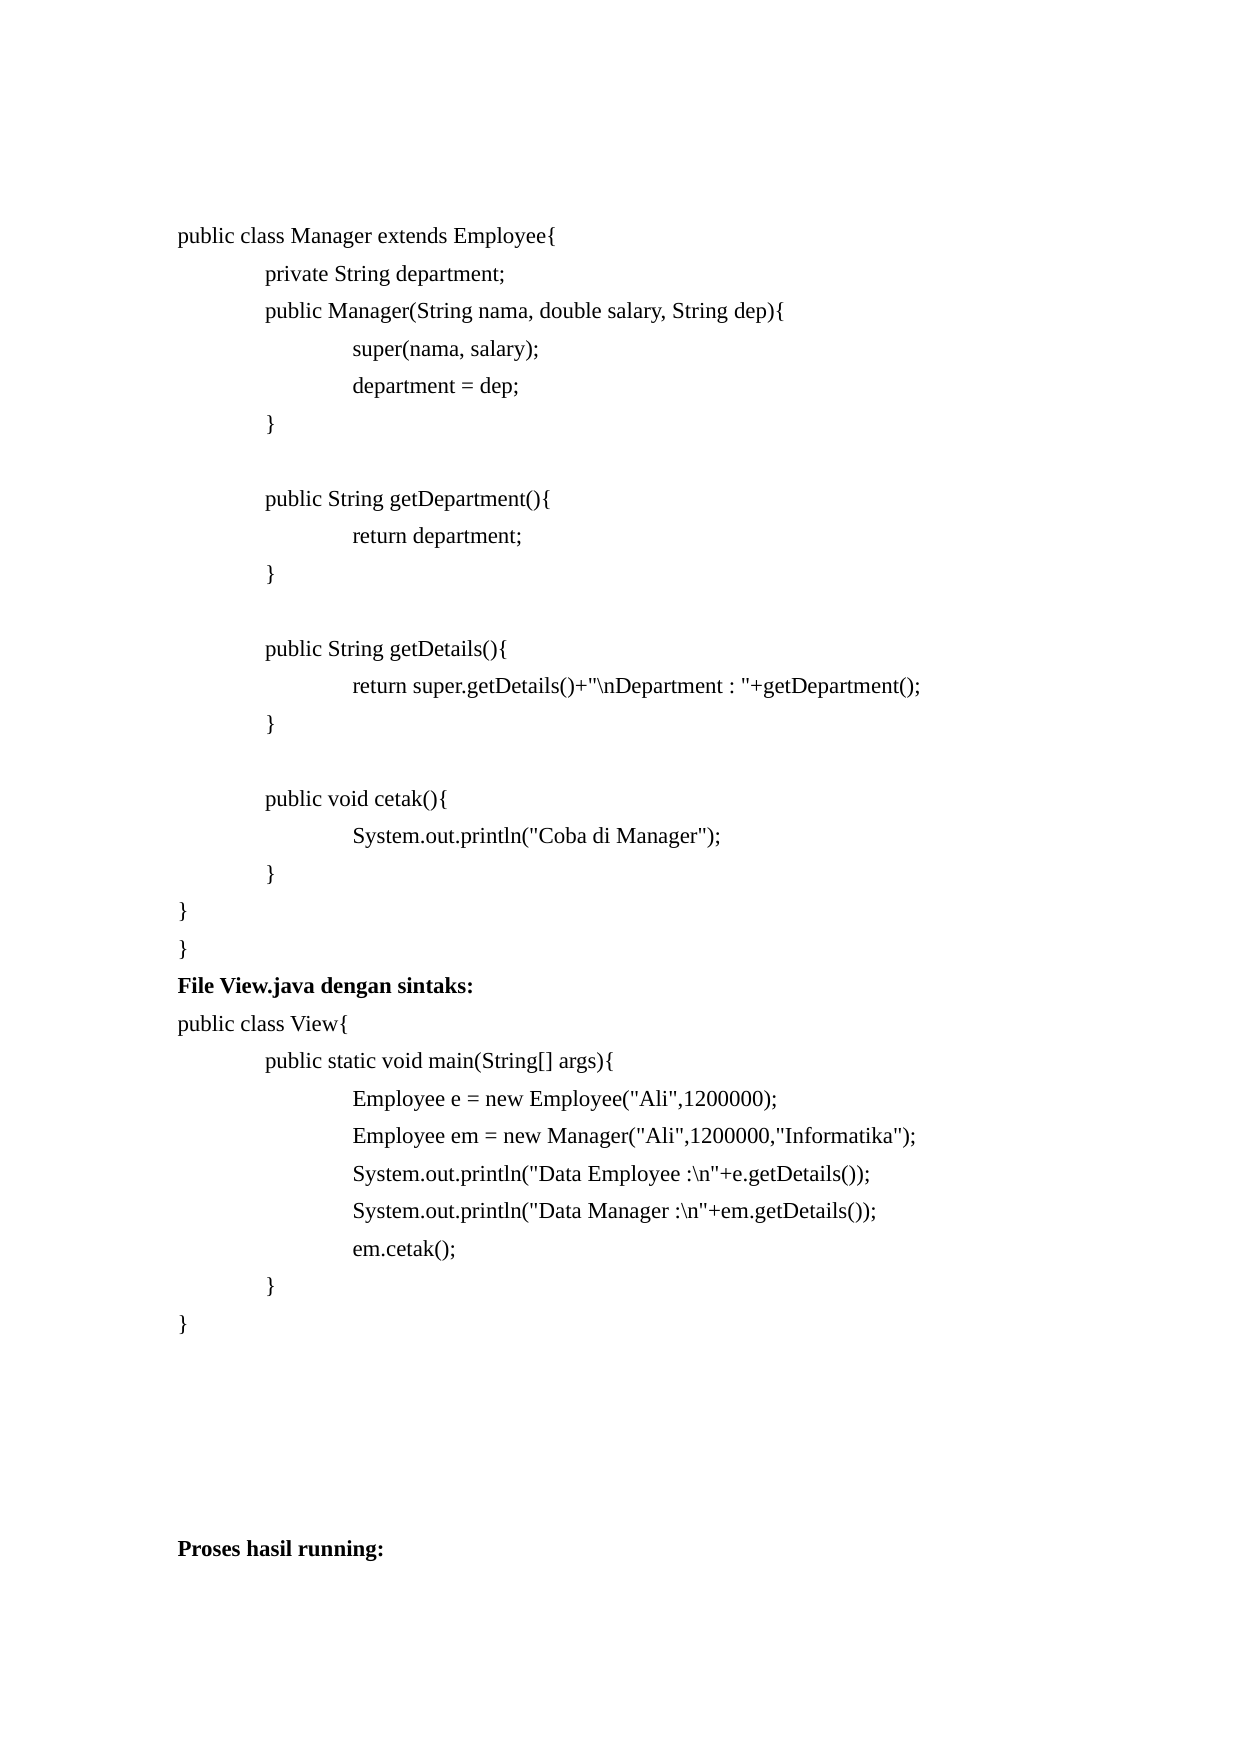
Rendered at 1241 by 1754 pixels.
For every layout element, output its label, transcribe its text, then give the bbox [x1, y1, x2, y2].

text return super.getDetails()+"\nDepartment : "+getDepartment(); [177, 667, 1063, 704]
text em.cetak(); [177, 1229, 1063, 1267]
text return department; [177, 517, 1063, 554]
text } [177, 704, 1063, 742]
text } [177, 404, 1063, 442]
text public void cetak(){ [177, 779, 1063, 817]
text public class Manager extends Employee{ [177, 217, 1063, 254]
text System.out.println("Data Manager :\n"+em.getDetails()); [177, 1192, 1063, 1229]
text public class View{ [177, 1004, 1063, 1042]
text private String department; [177, 254, 1063, 292]
text super(nama, salary); [177, 329, 1063, 367]
text File View.java dengan sintaks: [177, 967, 1063, 1004]
text Proses hasil running: [177, 1529, 1063, 1567]
text } [177, 892, 1063, 929]
text System.out.println("Coba di Manager"); [177, 817, 1063, 854]
text } [177, 854, 1063, 892]
text public static void main(String[] args){ [177, 1042, 1063, 1079]
text System.out.println("Data Employee :\n"+e.getDetails()); [177, 1154, 1063, 1192]
text } [177, 554, 1063, 592]
text } [177, 1267, 1063, 1304]
text Employee em = new Manager("Ali",1200000,"Informatika"); [177, 1117, 1063, 1154]
text public Manager(String nama, double salary, String dep){ [177, 292, 1063, 329]
text public String getDetails(){ [177, 629, 1063, 667]
text Employee e = new Employee("Ali",1200000); [177, 1079, 1063, 1117]
text } [177, 1304, 1063, 1342]
text } [177, 929, 1063, 967]
text public String getDepartment(){ [177, 479, 1063, 517]
text department = dep; [177, 367, 1063, 404]
